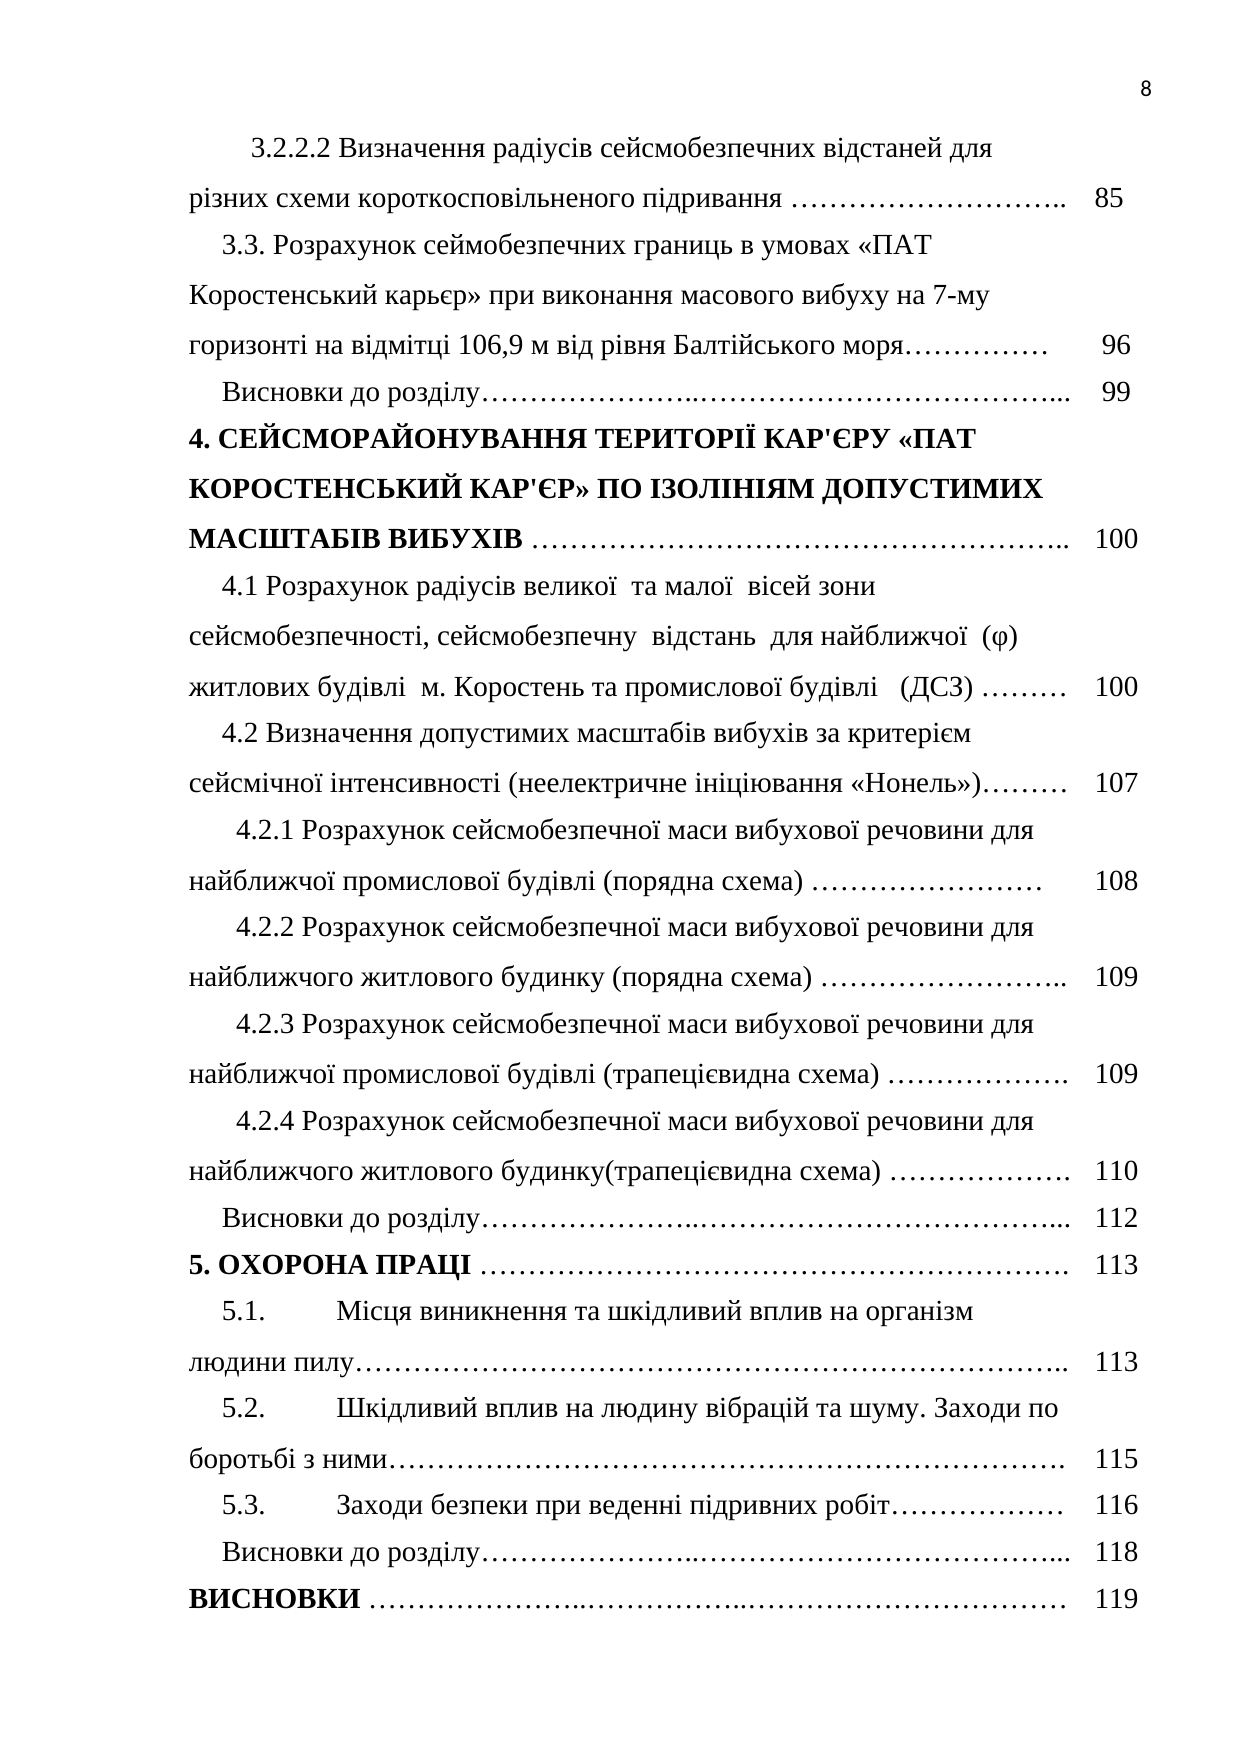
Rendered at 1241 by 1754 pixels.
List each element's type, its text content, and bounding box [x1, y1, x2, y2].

table_cell 112 [1083, 1200, 1149, 1247]
table_cell Висновки до розділу…………………..………………………………... [177, 374, 1083, 421]
table_cell 4.2.4 Розрахунок сейсмобезпечної маси вибухової речовини для найближчого житлового будинку(трапецієвидна схема) ………………. [177, 1103, 1083, 1200]
table_cell 113 [1083, 1247, 1149, 1293]
table_cell 110 [1083, 1103, 1149, 1200]
table_cell 109 [1083, 909, 1149, 1006]
table_cell 116 [1083, 1488, 1149, 1534]
table_cell 5.1. Місця виникнення та шкідливий вплив на організм людини пилу……………………………………………………………….. [177, 1294, 1083, 1391]
table_cell 4.1 Розрахунок радіусів великої та малої вісей зони сейсмобезпечності, сейсмобезпечну відстань для найближчої (φ) житлових будівлі м. Коростень та промислової будівлі (ДСЗ) ……… [177, 568, 1083, 715]
table_cell 109 [1083, 1006, 1149, 1103]
table_cell 115 [1083, 1391, 1149, 1487]
table_cell 100 [1083, 568, 1149, 715]
table_cell 3.2.2.2 Визначення радіусів сейсмобезпечних відстаней для різних схеми короткосповільненого підривання ……………………….. [177, 130, 1083, 227]
table_cell 4.2.1 Розрахунок сейсмобезпечної маси вибухової речовини для найближчої промислової будівлі (порядна схема) …………………… [177, 812, 1083, 909]
table_cell 118 [1083, 1534, 1149, 1581]
table_cell 99 [1083, 374, 1149, 421]
table_cell 4.2.3 Розрахунок сейсмобезпечної маси вибухової речовини для найближчої промислової будівлі (трапецієвидна схема) ………………. [177, 1006, 1083, 1103]
table_cell Висновки до розділу…………………..………………………………... [177, 1200, 1083, 1247]
table_cell 4.2 Визначення допустимих масштабів вибухів за критерієм сейсмічної інтенсивності (неелектричне ініціювання «Нонель»)……… [177, 715, 1083, 812]
table_cell Висновки до розділу…………………..………………………………... [177, 1534, 1083, 1581]
table_cell 5.2. Шкідливий вплив на людину вібрацій та шуму. Заходи по боротьбі з ними……………………………………………………………. [177, 1391, 1083, 1487]
table_cell 119 [1083, 1581, 1149, 1627]
table_cell ВИСНОВКИ …………………..……………..…………………………… [177, 1581, 1083, 1627]
table_cell 107 [1083, 715, 1149, 812]
table_cell 4.2.2 Розрахунок сейсмобезпечної маси вибухової речовини для найближчого житлового будинку (порядна схема) …………………….. [177, 909, 1083, 1006]
table_cell 113 [1083, 1294, 1149, 1391]
table_cell 96 [1083, 227, 1149, 374]
table_cell 5.3. Заходи безпеки при веденні підривних робіт……………… [177, 1488, 1083, 1534]
table_cell 3.3. Розрахунок сеймобезпечних границь в умовах «ПАТ Коростенський карьєр» при виконання масового вибуху на 7-му горизонті на відмітці 106,9 м від рівня Балтійського моря…………… [177, 227, 1083, 374]
table_cell 108 [1083, 812, 1149, 909]
table_cell 5. ОХОРОНА ПРАЦІ ……………………………………………………. [177, 1247, 1083, 1293]
table_cell 85 [1083, 130, 1149, 227]
table_cell 4. СЕЙСМОРАЙОНУВАННЯ ТЕРИТОРІЇ КАР'ЄРУ «ПАТ КОРОСТЕНСЬКИЙ КАР'ЄР» ПО ІЗОЛІНІЯМ ДОПУСТИМИХ МАСШТАБІВ ВИБУХІВ ……………………………………………….. [177, 421, 1083, 568]
table_cell 100 [1083, 421, 1149, 568]
